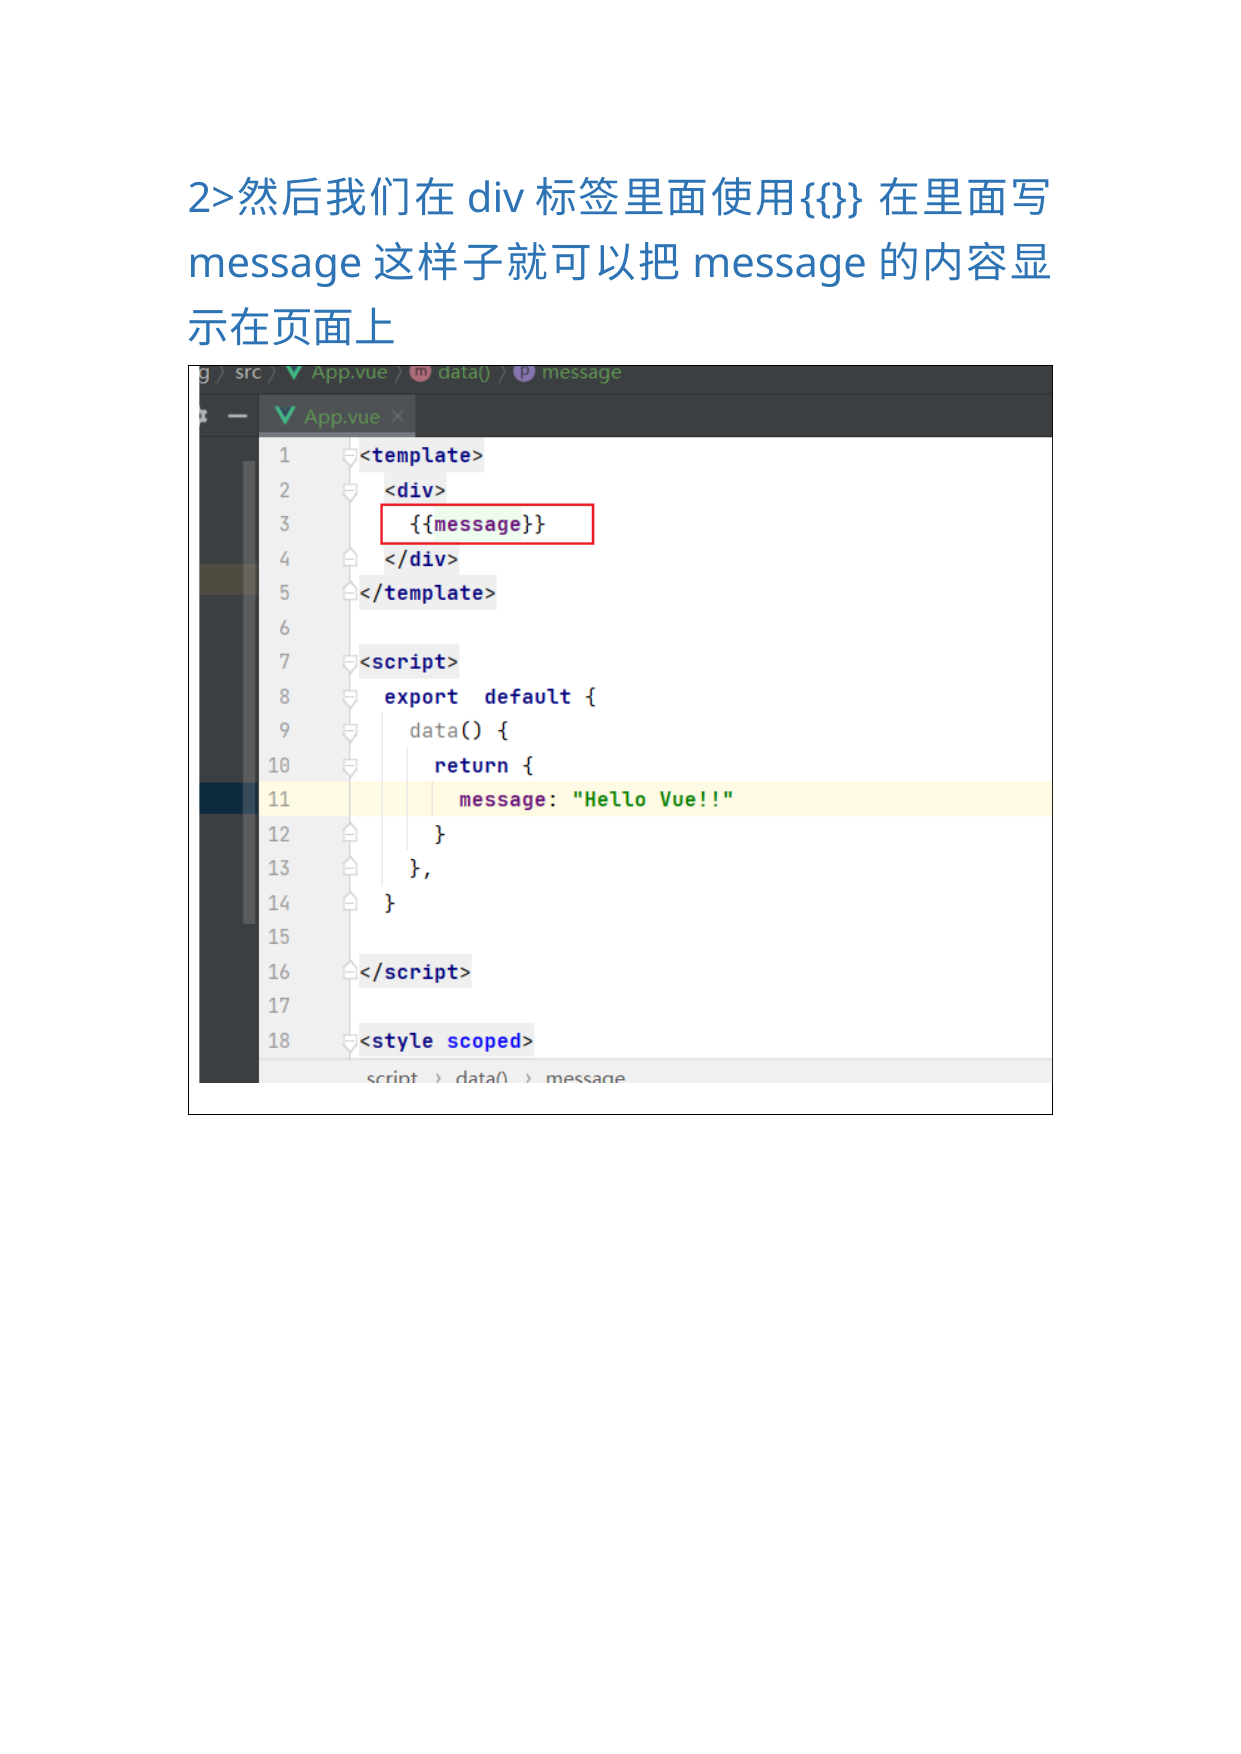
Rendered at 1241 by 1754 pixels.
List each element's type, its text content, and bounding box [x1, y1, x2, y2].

subtitle 2>然后我们在div标签里面使用{{}} 在里面写message这样子就可以把message的内容显示在页面上 [187, 162, 1053, 357]
table_header [189, 366, 1052, 1114]
picture [199, 366, 1053, 1083]
